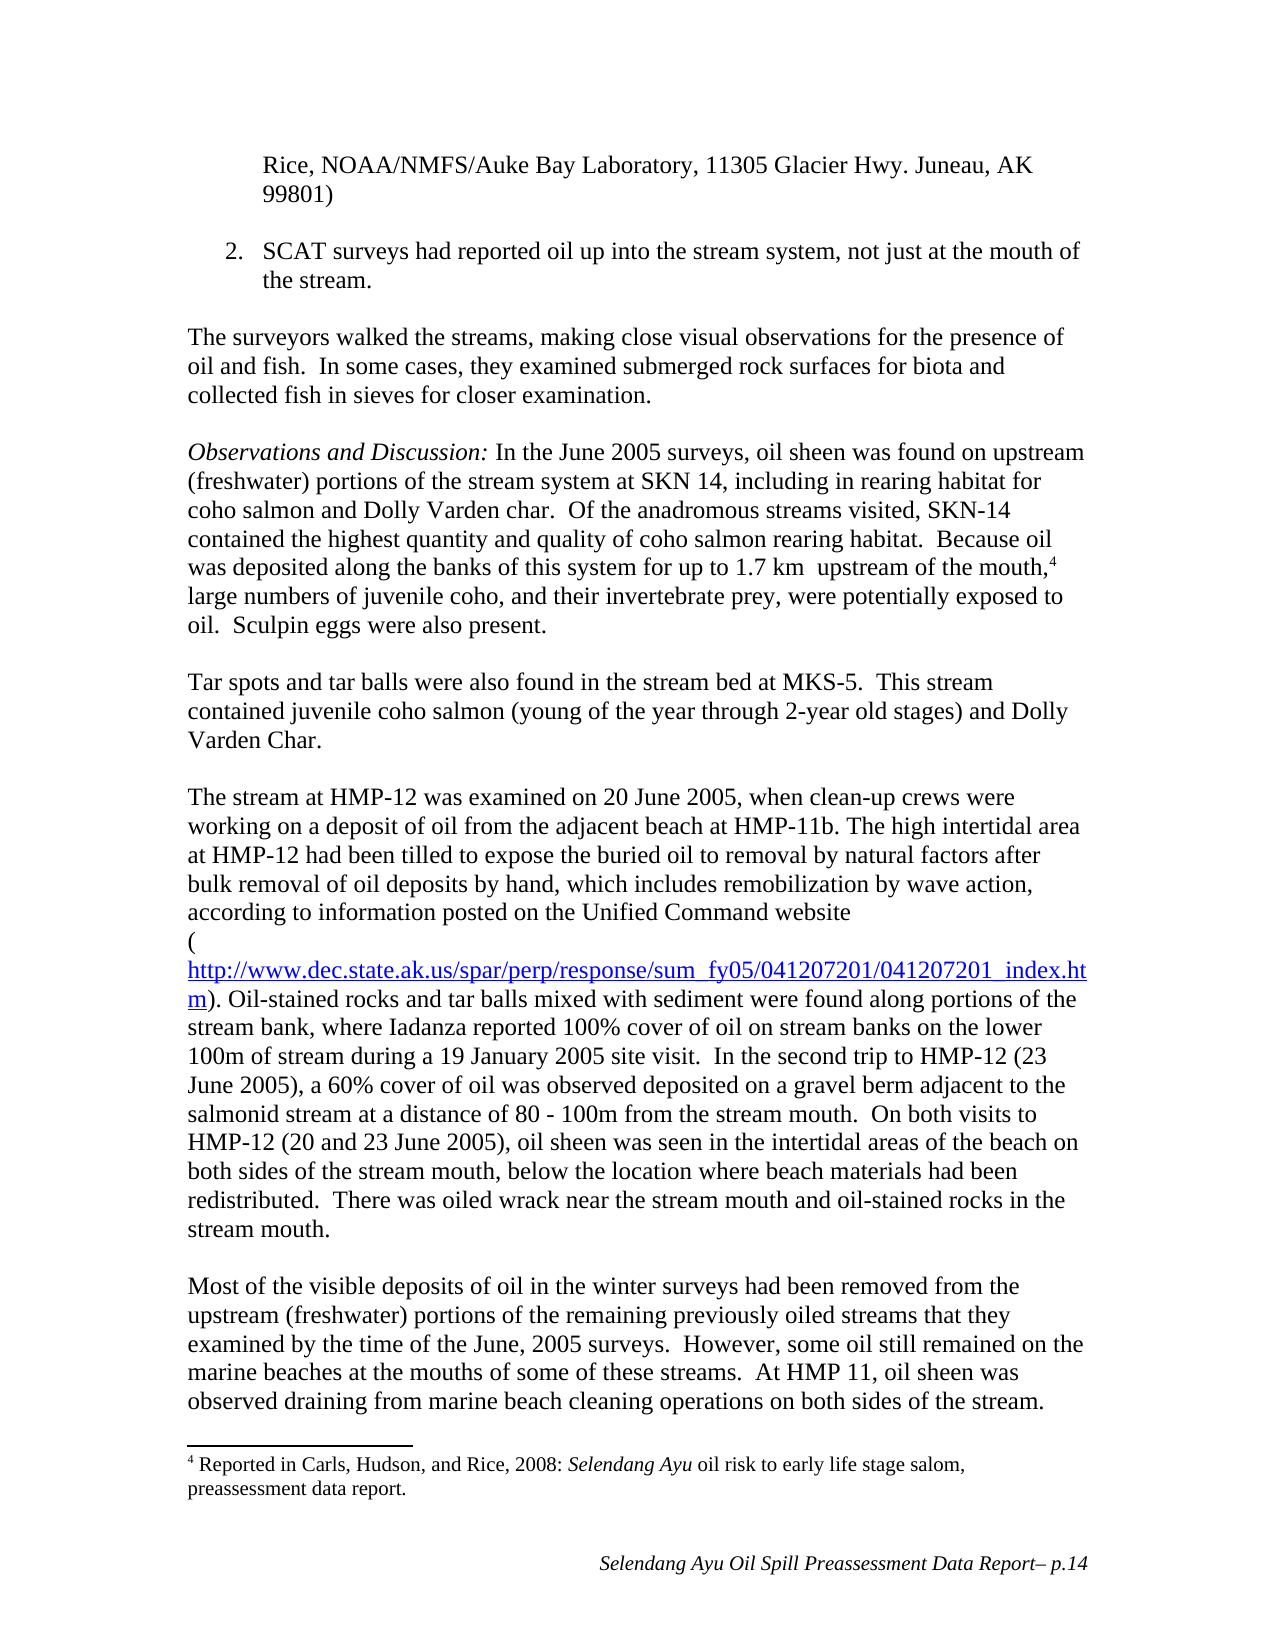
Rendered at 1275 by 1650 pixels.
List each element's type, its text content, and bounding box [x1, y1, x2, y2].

text The stream at HMP-12 was examined on , when clean-up crews were working on a deposit of oil from the adjacent beach at HMP-11b. The high intertidal area at HMP-12 had been tilled to expose the buried oil to removal by natural factors after bulk removal of oil deposits by hand, which includes remobilization by wave action, according to information posted on the Unified Command website (http://www.dec.state.ak.us/spar/perp/response/sum_fy05/041207201/041207201_index.htm). Oil-stained rocks and tar balls mixed with sediment were found along portions of the stream bank, where Iadanza reported 100% cover of oil on stream banks on the lower 100m of stream during a site visit. In the second trip to HMP-12 (), a 60% cover of oil was observed deposited on a gravel berm adjacent to the salmonid stream at a distance of 80 - 100m from the stream mouth. On both visits to HMP-12 (20 and ), oil sheen was seen in the intertidal areas of the beach on both sides of the stream mouth, below the location where beach materials had been redistributed. There was oiled wrack near the stream mouth and oil-stained rocks in the stream mouth. [187, 782, 1087, 980]
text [187, 1271, 1087, 1415]
text The surveyors walked the streams, making close visual observations for the presence of oil and fish. In some cases, they examined submerged rock surfaces for biota and collected fish in sieves for closer examination. [187, 322, 1087, 409]
list SCAT surveys had reported oil up into the stream system, not just at the mouth of the stream. [225, 236, 1087, 294]
text Tar spots and tar balls were also found in the stream bed at MKS-5. This stream contained juvenile coho salmon (young of the year through 2-year old stages) and Dolly Varden Char. [187, 667, 1087, 754]
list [225, 150, 1087, 207]
text Observations and Discussion: In the June 2005 surveys, oil sheen was found on upstream (freshwater) portions of the stream system at SKN 14, including in rearing habitat for coho salmon and Dolly Varden char. Of the anadromous streams visited, SKN-14 contained the highest quantity and quality of coho salmon rearing habitat. Because oil was deposited along the banks of this system for up to 1.7 km upstream of the mouth, large numbers of juvenile coho, and their invertebrate prey, were potentially exposed to oil. Sculpin eggs were also present. [187, 437, 1087, 639]
text The stream at HMP-12 was examined on , when clean-up crews were working on a deposit of oil from the adjacent beach at HMP-11b. The high intertidal area at HMP-12 had been tilled to expose the buried oil to removal by natural factors after bulk removal of oil deposits by hand, which includes remobilization by wave action, according to information posted on the Unified Command website (http://www.dec.state.ak.us/spar/perp/response/sum_fy05/041207201/041207201_index.htm). Oil-stained rocks and tar balls mixed with sediment were found along portions of the stream bank, where Iadanza reported 100% cover of oil on stream banks on the lower 100m of stream during a site visit. In the second trip to HMP-12 (), a 60% cover of oil was observed deposited on a gravel berm adjacent to the salmonid stream at a distance of 80 - 100m from the stream mouth. On both visits to HMP-12 (20 and ), oil sheen was seen in the intertidal areas of the beach on both sides of the stream mouth, below the location where beach materials had been redistributed. There was oiled wrack near the stream mouth and oil-stained rocks in the stream mouth. [187, 981, 1087, 1242]
